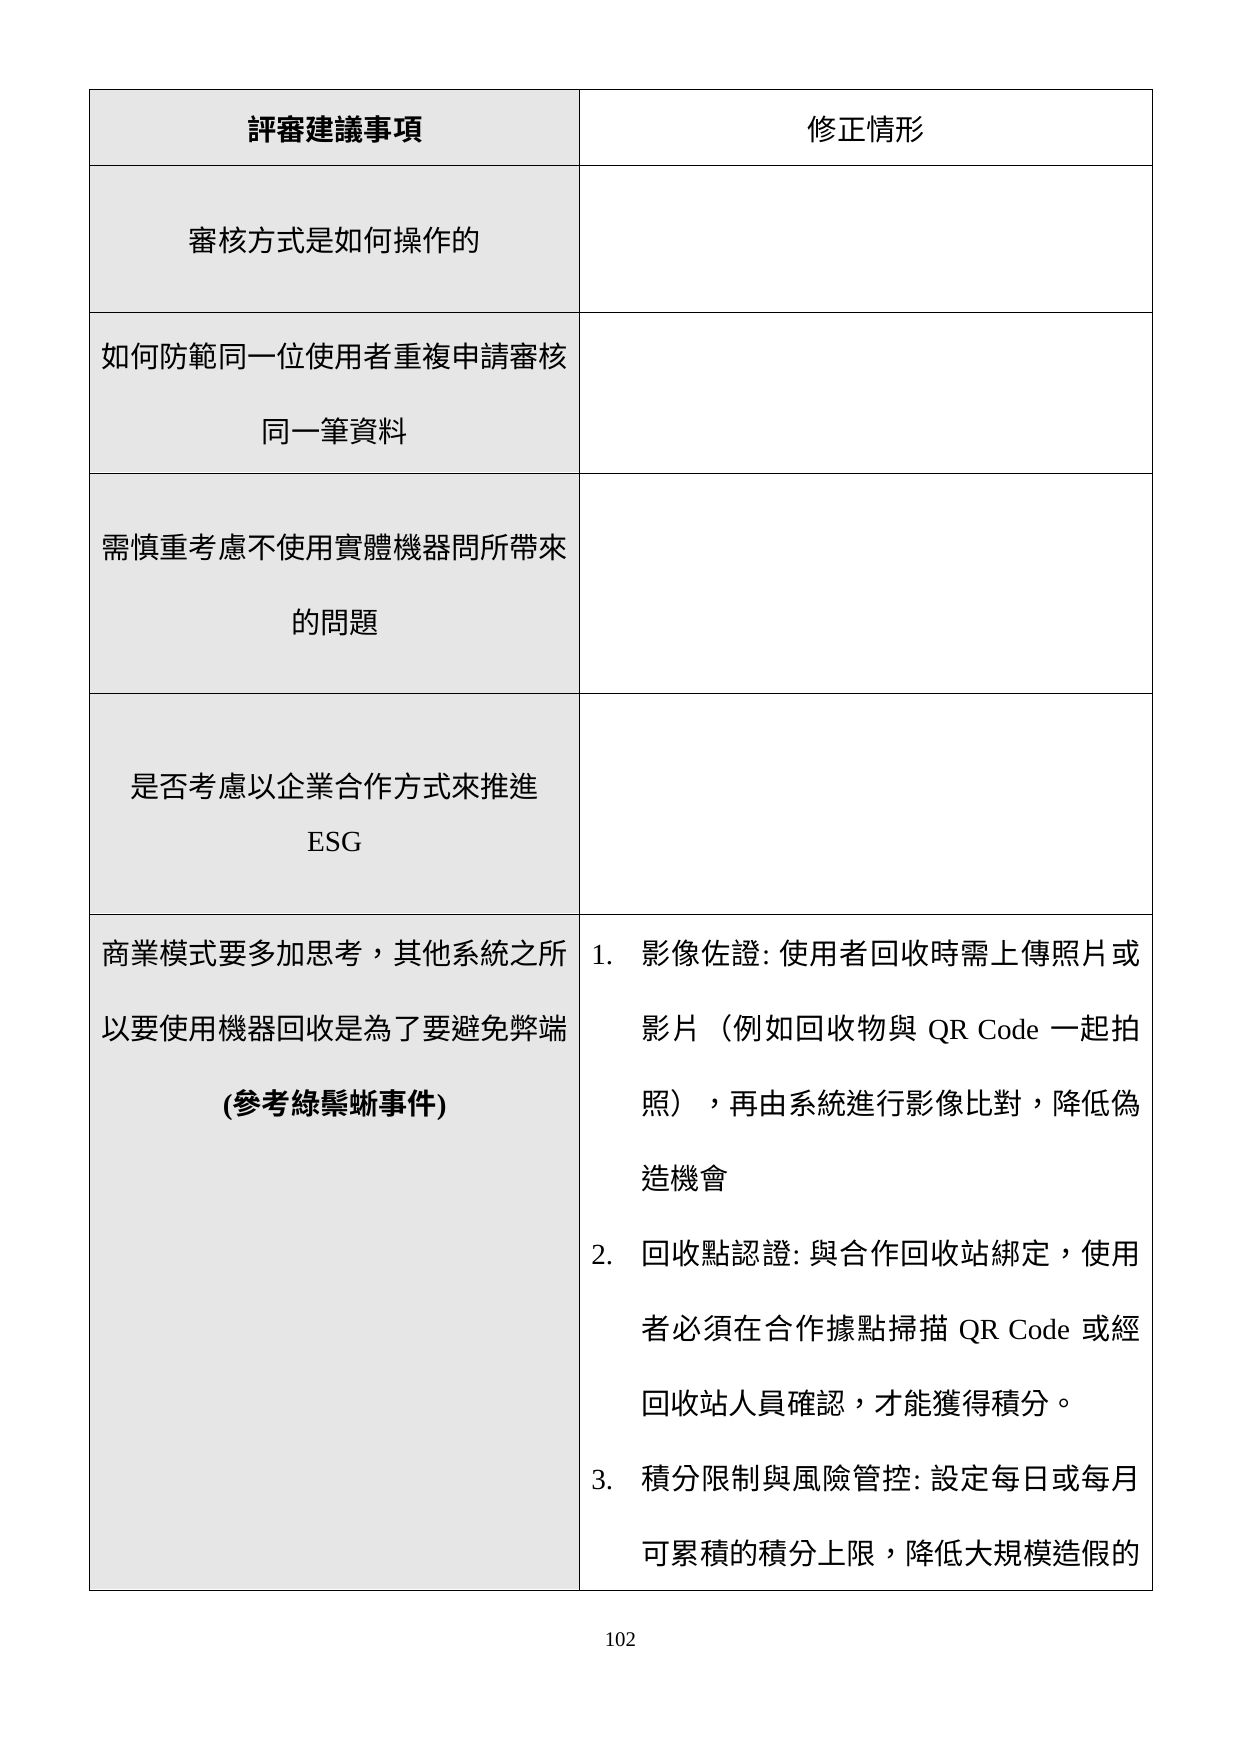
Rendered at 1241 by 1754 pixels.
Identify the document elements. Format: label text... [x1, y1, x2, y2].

table_cell [580, 166, 1152, 312]
table_header 修正情形 [580, 90, 1152, 165]
table_header 評審建議事項 [90, 90, 579, 165]
table_cell [580, 474, 1152, 693]
table_cell 是否考慮以企業合作方式來推進ESG [90, 694, 579, 913]
table_cell 審核方式是如何操作的 [90, 166, 579, 312]
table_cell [580, 915, 1152, 1589]
table_cell 需慎重考慮不使用實體機器問所帶來的問題 [90, 474, 579, 693]
table_cell [580, 694, 1152, 913]
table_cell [90, 915, 579, 1589]
table_cell 如何防範同一位使用者重複申請審核同一筆資料 [90, 313, 579, 472]
table_cell [580, 313, 1152, 472]
